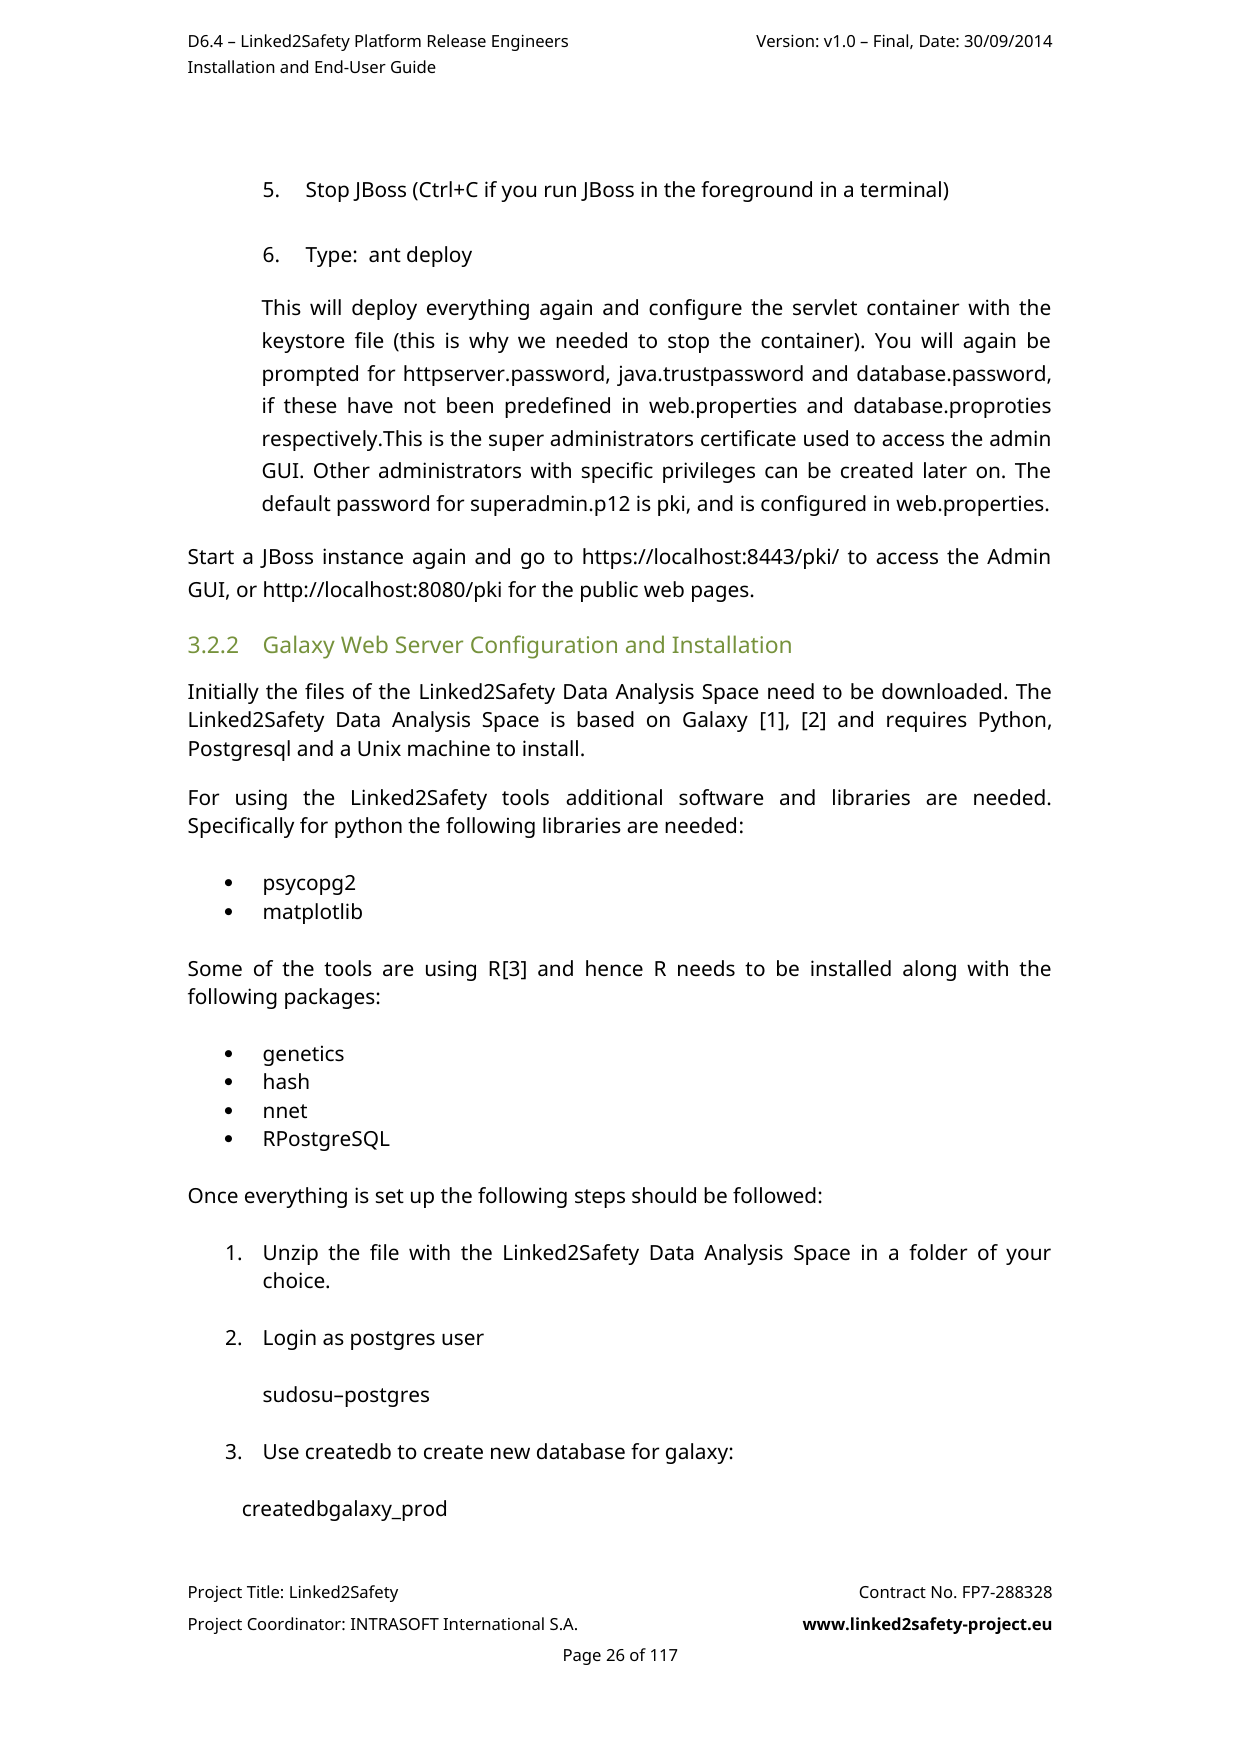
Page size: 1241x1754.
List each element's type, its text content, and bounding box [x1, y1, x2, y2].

list hash [225, 1067, 1053, 1096]
text sudosu–postgres [187, 1380, 1053, 1409]
list psycopg2 [225, 868, 1053, 897]
list Unzip the file with the Linked2Safety Data Analysis Space in a folder of your choice. [225, 1238, 1053, 1295]
list nnet [225, 1096, 1053, 1124]
list genetics [225, 1039, 1053, 1067]
list Use createdb to create new database for galaxy: [225, 1437, 1053, 1466]
text Once everything is set up the following steps should be followed: [187, 1181, 1053, 1210]
text Start a JBoss instance again and go to https://localhost:8443/pki/ to access the Admin GUI, or http://localhost:8080/pki for the public web pages. [187, 542, 1053, 603]
text Some of the tools are using R[3] and hence R needs to be installed along with the following packages: [187, 954, 1053, 1011]
list Type: ant deploy [262, 240, 1053, 268]
list matplotlib [225, 897, 1053, 925]
list Login as postgres user [225, 1323, 1053, 1352]
subtitle Galaxy Web Server Configuration and Installation [187, 628, 1053, 660]
text For using the Linked2Safety tools additional software and libraries are needed. Specifically for python the following libraries are needed: [187, 783, 1053, 840]
text This will deploy everything again and configure the servlet container with the keystore file (this is why we needed to stop the container). You will again be prompted for httpserver.password, java.trustpassword and database.password, if these have not been predefined in web.properties and database.proproties respectively.This is the super administrators certificate used to access the admin GUI. Other administrators with specific privileges can be created later on. The default password for superadmin.p12 is pki, and is configured in web.properties. [261, 293, 1053, 517]
text Initially the files of the Linked2Safety Data Analysis Space need to be downloaded. The Linked2Safety Data Analysis Space is based on Galaxy [1], [2] and requires Python, Postgresql and a Unix machine to install. [187, 677, 1053, 762]
list createdbgalaxy_prod [187, 1494, 1053, 1522]
list Stop JBoss (Ctrl+C if you run JBoss in the foreground in a terminal) [262, 175, 1053, 203]
list RPostgreSQL [225, 1124, 1053, 1153]
